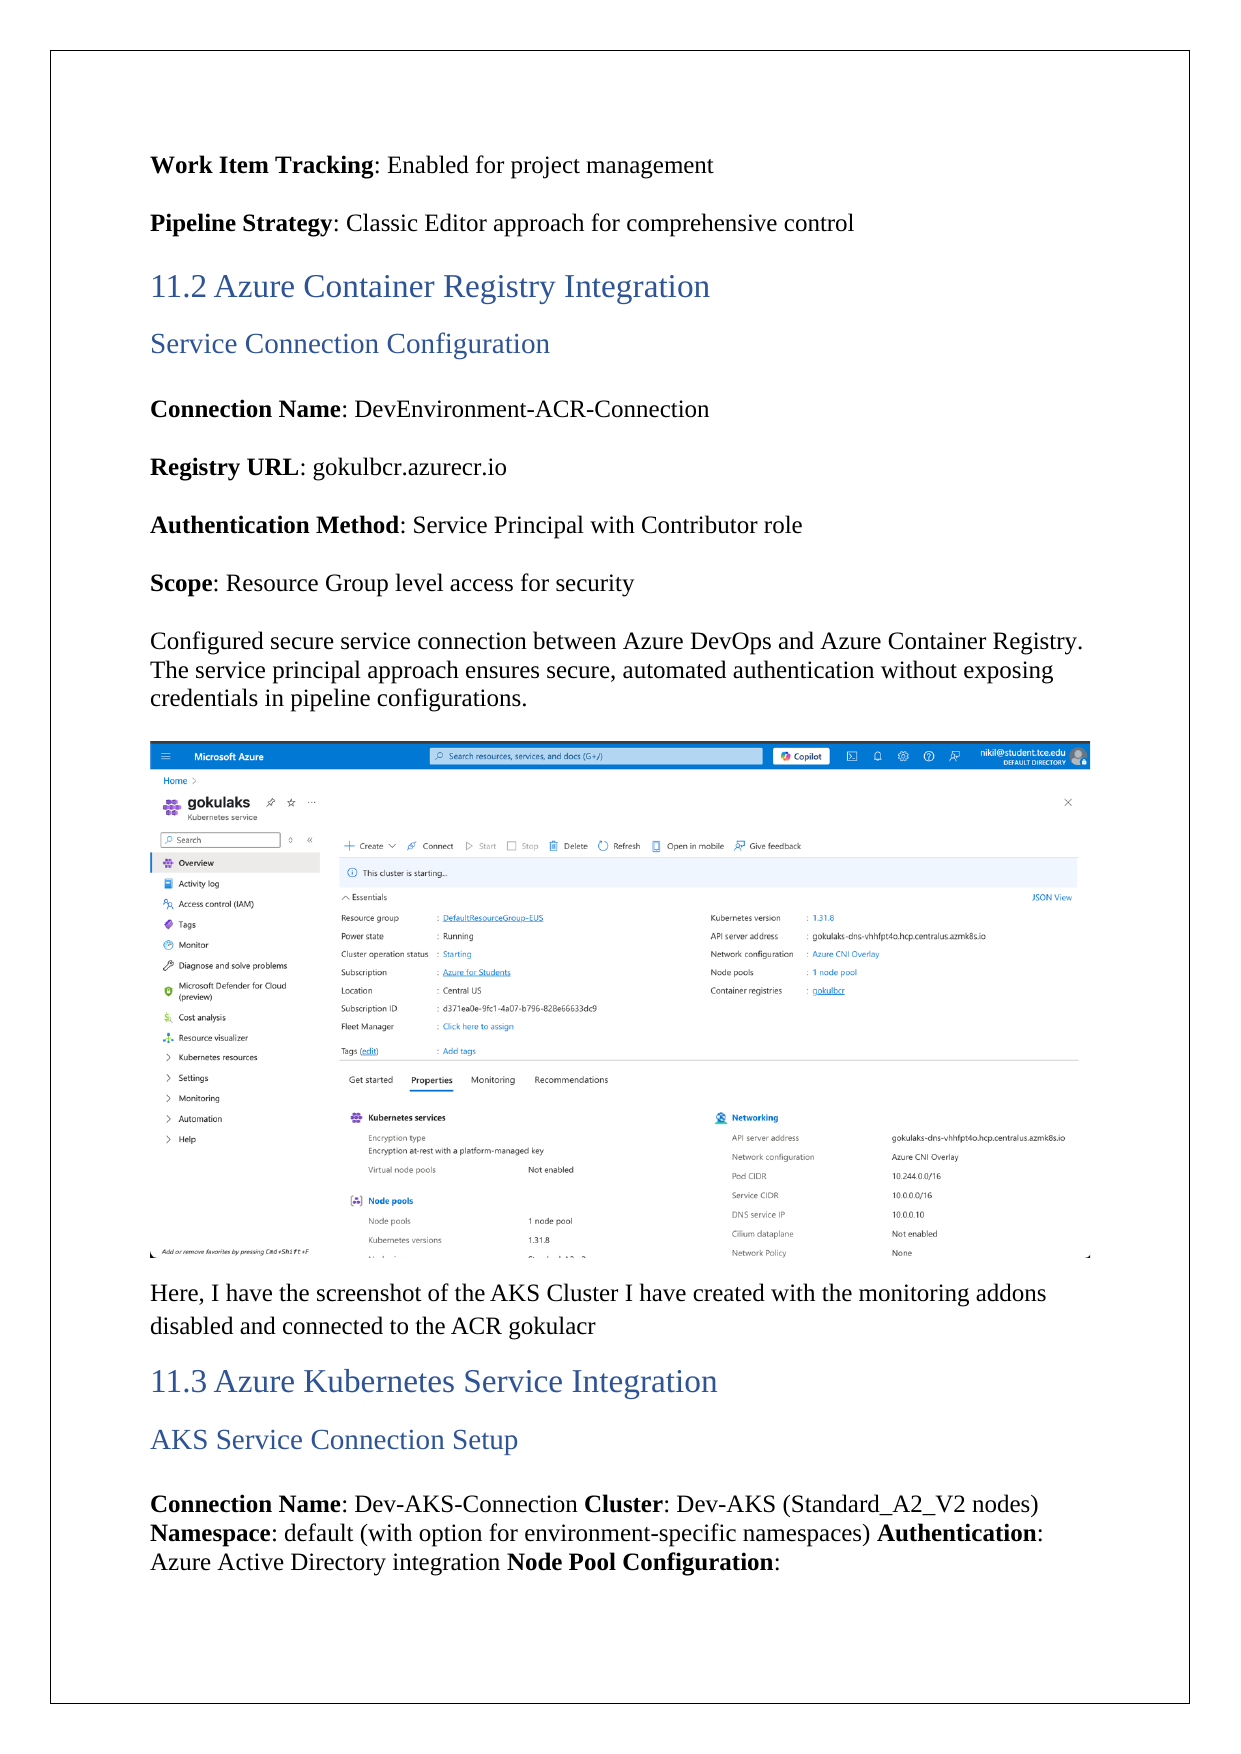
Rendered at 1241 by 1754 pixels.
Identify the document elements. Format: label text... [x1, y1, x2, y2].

text Connection Name: DevEnvironment-ACR-Connection [150, 394, 1090, 423]
picture [150, 741, 1091, 1258]
subtitle 11.2 Azure Container Registry Integration [150, 266, 1090, 304]
subtitle AKS Service Connection Setup [150, 1422, 1090, 1455]
subtitle Service Connection Configuration [150, 327, 1090, 360]
text Work Item Tracking: Enabled for project management [150, 150, 1090, 179]
subtitle 11.3 Azure Kubernetes Service Integration [150, 1361, 1090, 1399]
text Here, I have the screenshot of the AKS Cluster I have created with the monitoring addons disabled and connected to the ACR gokulacr [150, 1278, 1090, 1340]
text Scope: Resource Group level access for security [150, 568, 1090, 597]
text Configured secure service connection between Azure DevOps and Azure Container Registry. The service principal approach ensures secure, automated authentication without exposing credentials in pipeline configurations. [150, 626, 1090, 712]
text Registry URL: gokulbcr.azurecr.io [150, 452, 1090, 481]
text Authentication Method: Service Principal with Contributor role [150, 510, 1090, 539]
text Pipeline Strategy: Classic Editor approach for comprehensive control [150, 208, 1090, 237]
text Connection Name: Dev-AKS-Connection Cluster: Dev-AKS (Standard_A2_V2 nodes) Namespace: default (with option for environment-specific namespaces) Authentication: Azure Active Directory integration Node Pool Configuration: [150, 1489, 1090, 1576]
